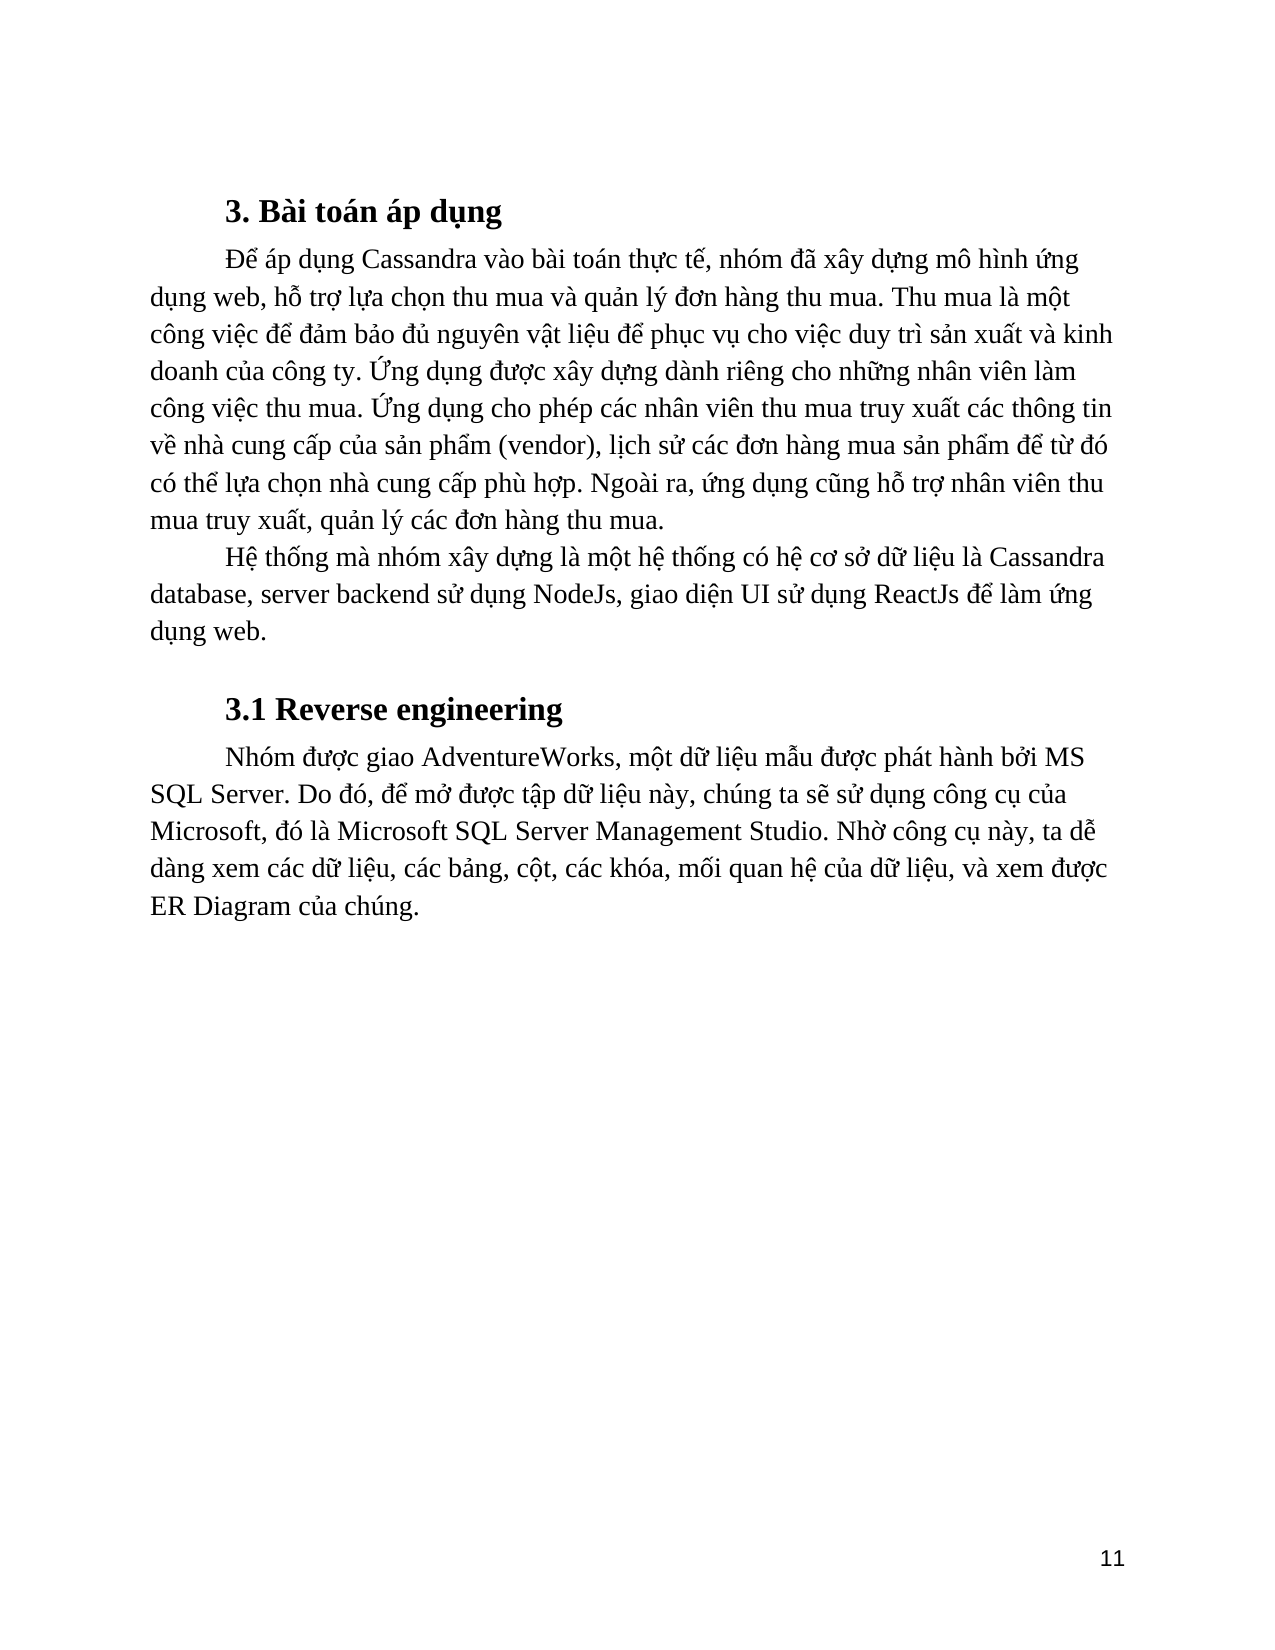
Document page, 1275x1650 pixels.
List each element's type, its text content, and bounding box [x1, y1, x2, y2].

subtitle 3. Bài toán áp dụng [150, 192, 1125, 230]
text Để áp dụng Cassandra vào bài toán thực tế, nhóm đã xây dựng mô hình ứng dụng web, hỗ trợ lựa chọn thu mua và quản lý đơn hàng thu mua. Thu mua là một công việc để đảm bảo đủ nguyên vật liệu để phục vụ cho việc duy trì sản xuất và kinh doanh của công ty. Ứng dụng được xây dựng dành riêng cho những nhân viên làm công việc thu mua. Ứng dụng cho phép các nhân viên thu mua truy xuất các thông tin về nhà cung cấp của sản phẩm (vendor), lịch sử các đơn hàng mua sản phẩm để từ đó có thể lựa chọn nhà cung cấp phù hợp. Ngoài ra, ứng dụng cũng hỗ trợ nhân viên thu mua truy xuất, quản lý các đơn hàng thu mua. [150, 242, 1125, 535]
subtitle 3.1 Reverse engineering [225, 689, 1125, 727]
text Hệ thống mà nhóm xây dựng là một hệ thống có hệ cơ sở dữ liệu là Cassandra database, server backend sử dụng NodeJs, giao diện UI sử dụng ReactJs để làm ứng dụng web. [150, 540, 1125, 647]
text Nhóm được giao AdventureWorks, một dữ liệu mẫu được phát hành bởi MS SQL Server. Do đó, để mở được tập dữ liệu này, chúng ta sẽ sử dụng công cụ của Microsoft, đó là Microsoft SQL Server Management Studio. Nhờ công cụ này, ta dễ dàng xem các dữ liệu, các bảng, cột, các khóa, mối quan hệ của dữ liệu, và xem được ER Diagram của chúng. [150, 740, 1125, 921]
